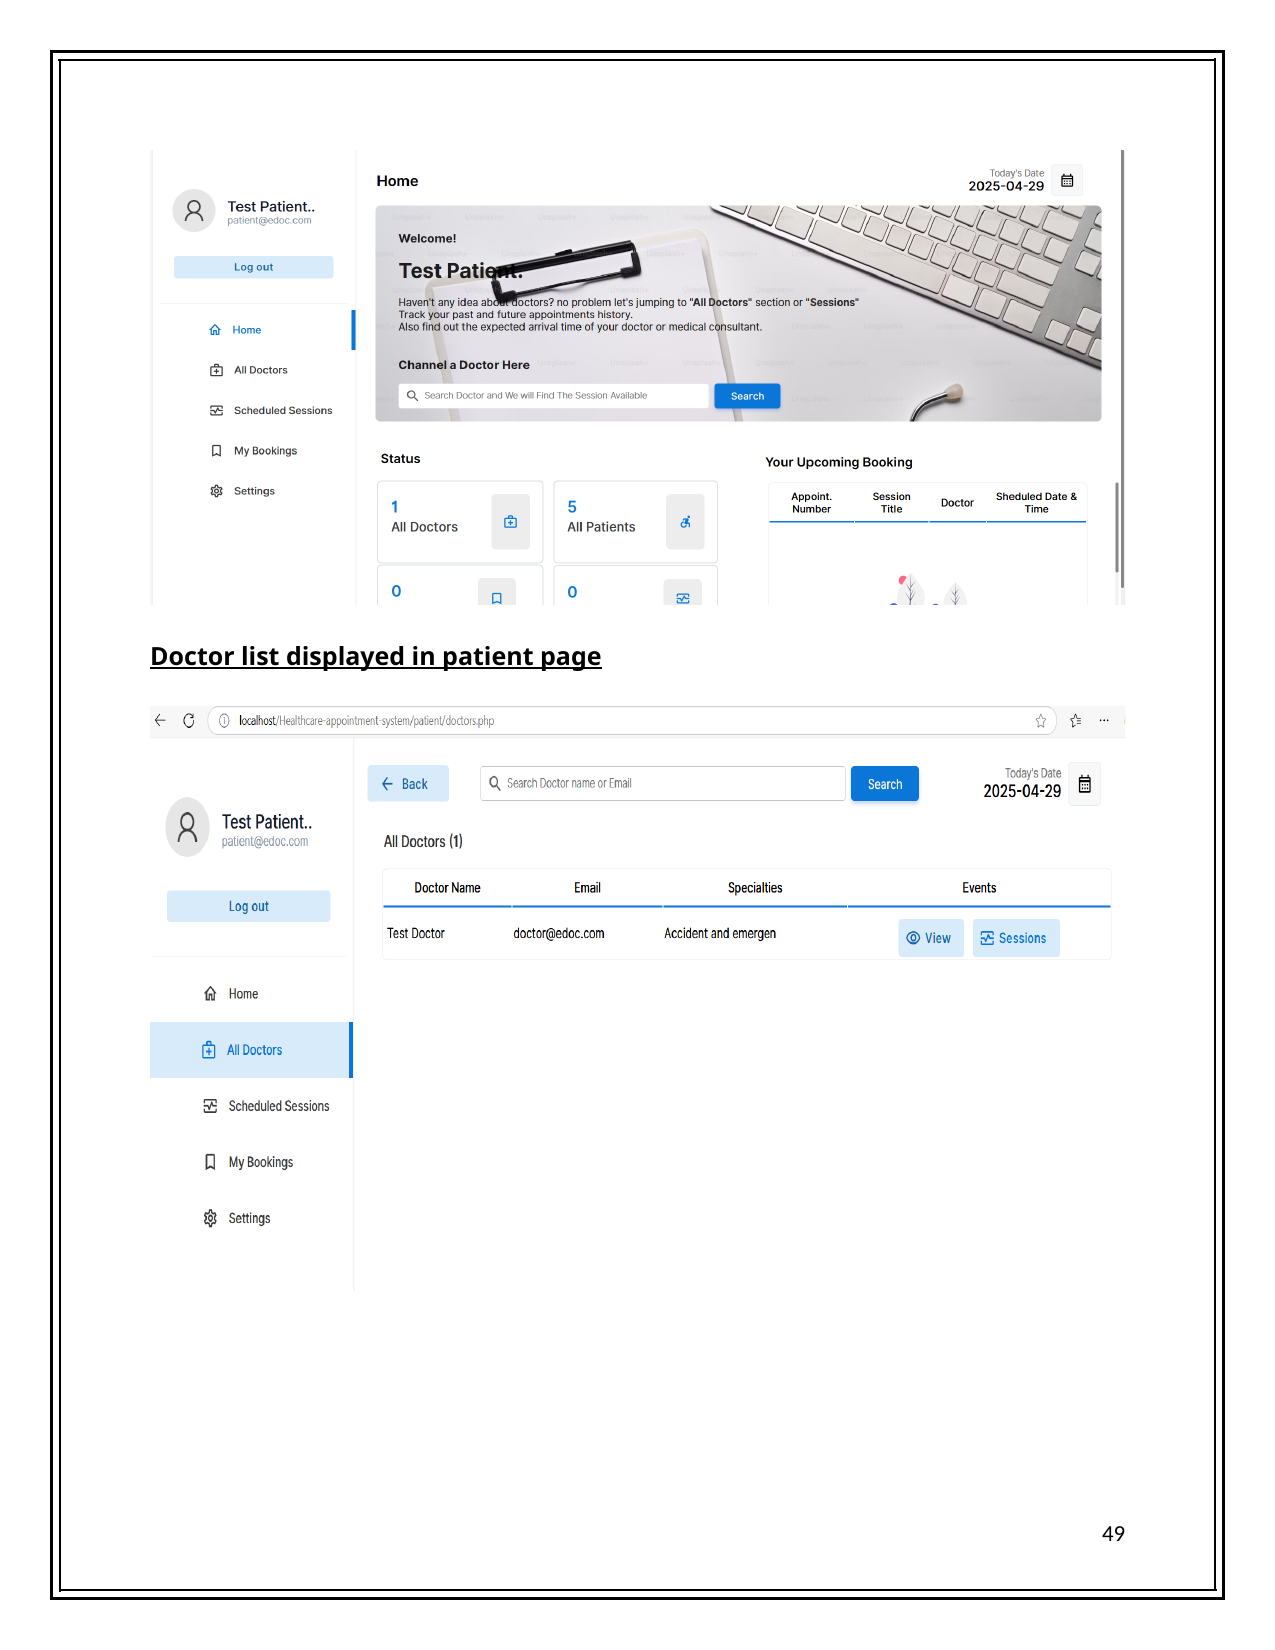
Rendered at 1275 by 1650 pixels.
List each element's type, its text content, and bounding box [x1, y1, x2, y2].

picture [150, 150, 1125, 605]
picture [150, 706, 1125, 1291]
text Doctor list displayed in patient page [150, 638, 1125, 673]
